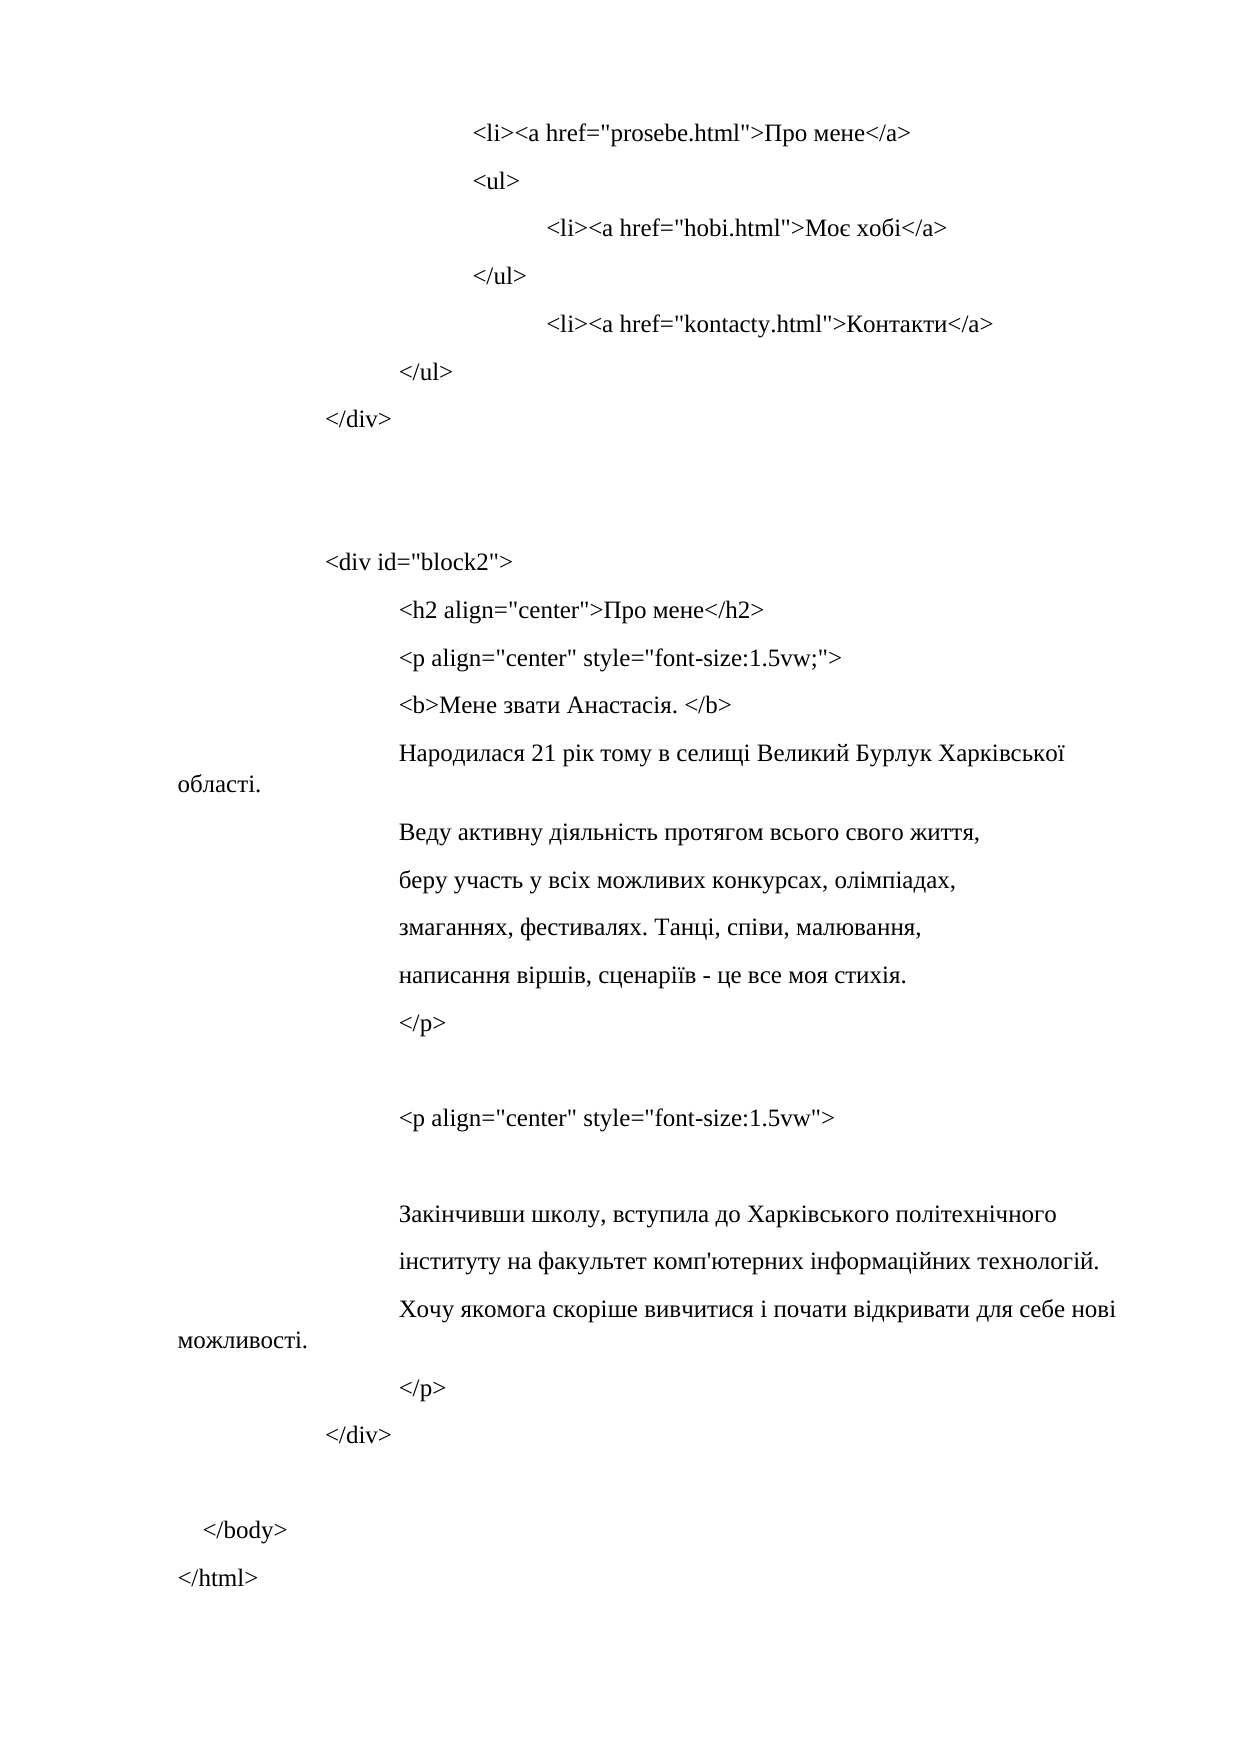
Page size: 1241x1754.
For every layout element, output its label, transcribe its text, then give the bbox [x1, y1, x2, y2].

text <li><a href="hobi.html">Моє хобі</a> [177, 213, 1152, 242]
text беру участь у всіх можливих конкурсах, олімпіадах, [177, 865, 1152, 893]
text </html> [177, 1563, 1152, 1592]
text <ul> [177, 166, 1152, 194]
text <li><a href="prosebe.html">Про мене</a> [177, 118, 1152, 147]
text написання віршів, сценаріїв - це все моя стихія. [177, 960, 1152, 989]
text <b>Мене звати Анастасія. </b> [177, 691, 1152, 719]
text <h2 align="center">Про мене</h2> [177, 595, 1152, 624]
text </ul> [177, 261, 1152, 290]
text <p align="center" style="font-size:1.5vw;"> [177, 643, 1152, 672]
text </div> [177, 1421, 1152, 1449]
text Народилася 21 рік тому в селищі Великий Бурлук Харківської області. [177, 738, 1152, 798]
text змаганнях, фестивалях. Танці, співи, малювання, [177, 912, 1152, 941]
text <div id="block2"> [177, 547, 1152, 576]
text </ul> [177, 357, 1152, 385]
text </p> [177, 1008, 1152, 1037]
text <li><a href="kontacty.html">Контакти</a> [177, 309, 1152, 338]
text </div> [177, 404, 1152, 433]
text </body> [177, 1515, 1152, 1544]
text <p align="center" style="font-size:1.5vw"> [177, 1103, 1152, 1132]
text інституту на факультет комп'ютерних інформаційних технологій. [177, 1246, 1152, 1275]
text </p> [177, 1373, 1152, 1402]
text Хочу якомога скоріше вивчитися і почати відкривати для себе нові можливості. [177, 1294, 1152, 1354]
text Закінчивши школу, вступила до Харківського політехнічного [177, 1199, 1152, 1227]
text Веду активну діяльність протягом всього свого життя, [177, 817, 1152, 846]
